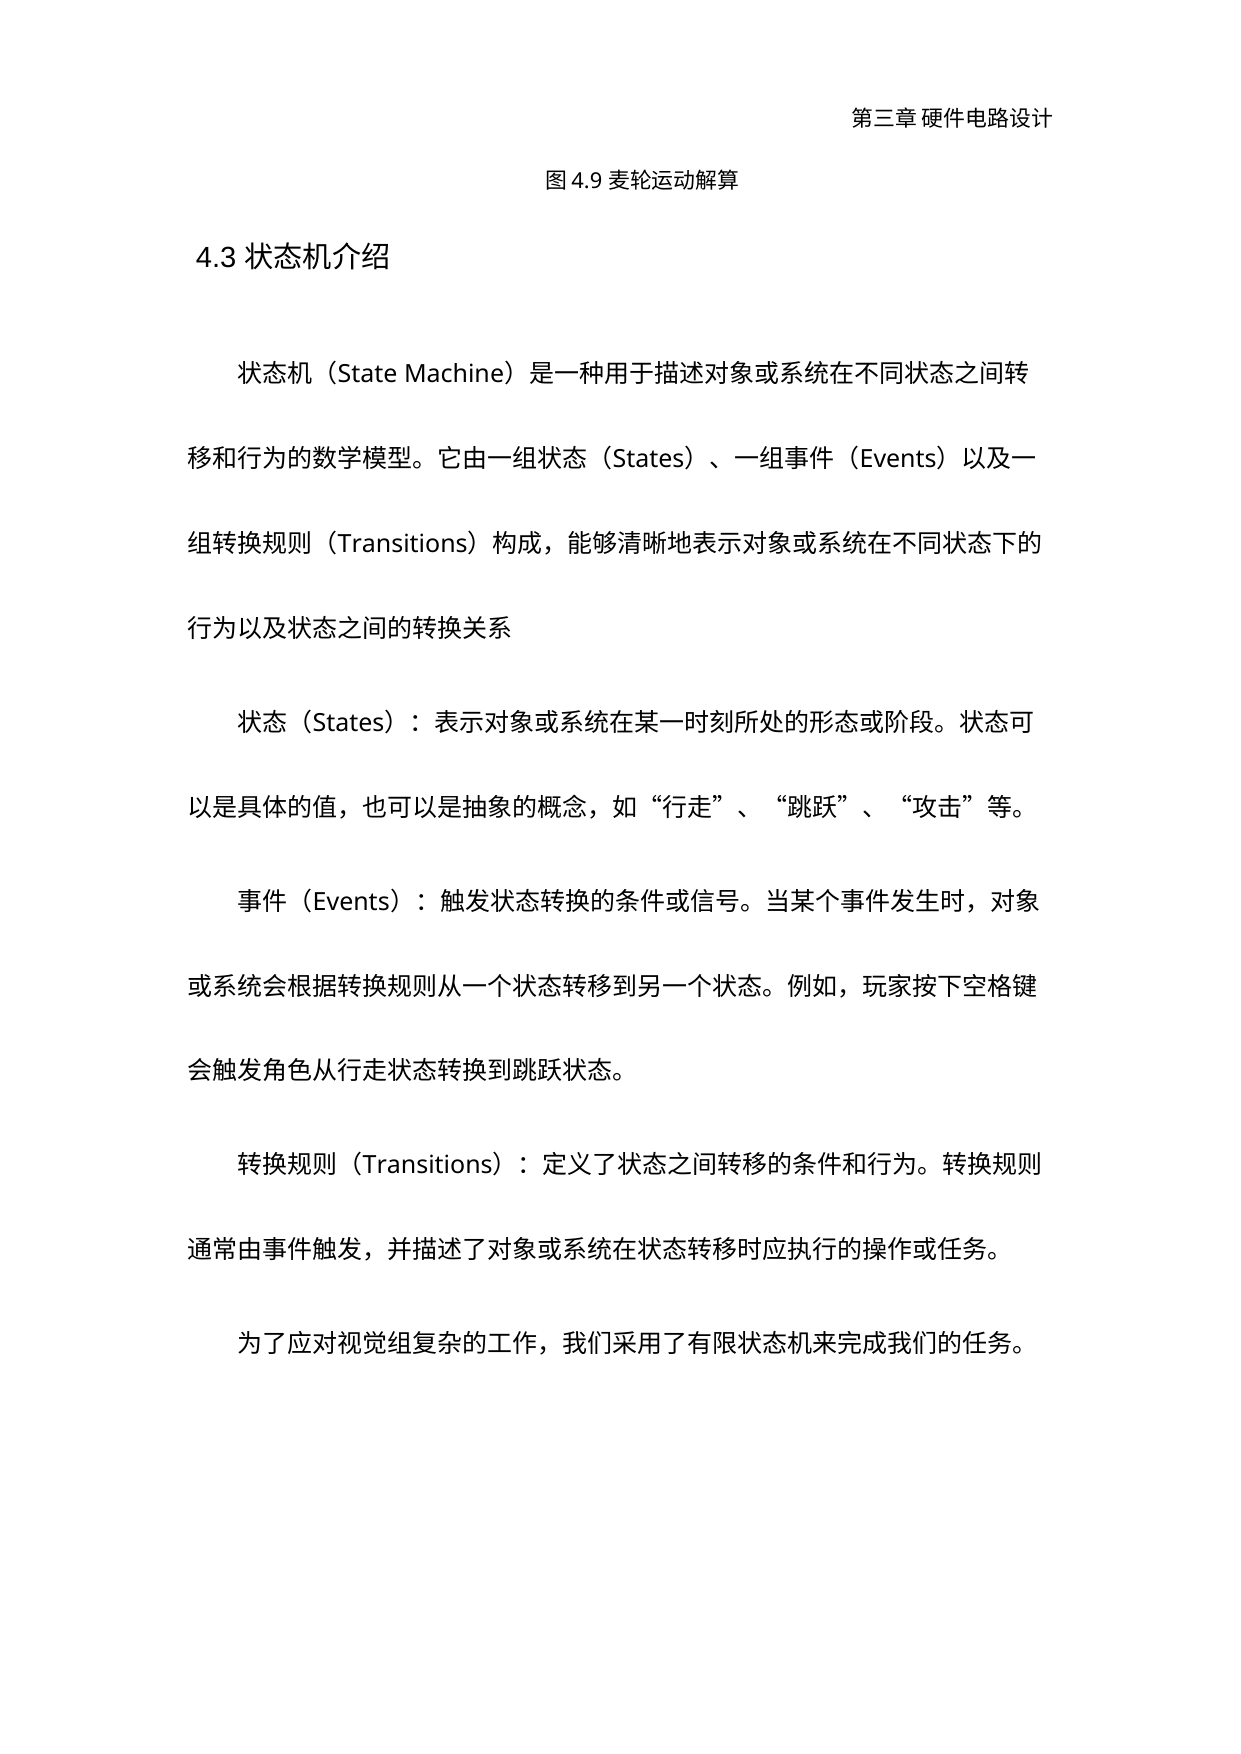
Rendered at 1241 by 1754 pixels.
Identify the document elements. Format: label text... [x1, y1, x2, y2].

text 状态机（State Machine）是一种用于描述对象或系统在不同状态之间转移和行为的数学模型。它由一组状态（States）、一组事件（Events）以及一组转换规则（Transitions）构成，能够清晰地表示对象或系统在不同状态下的行为以及状态之间的转换关系 [187, 338, 1053, 660]
text 为了应对视觉组复杂的工作，我们采用了有限状态机来完成我们的任务。 [187, 1308, 1053, 1376]
subtitle 4.3 状态机介绍 [187, 221, 1053, 289]
text 状态（States）：表示对象或系统在某一时刻所处的形态或阶段。状态可以是具体的值，也可以是抽象的概念，如“行走”、“跳跃”、“攻击”等。 [187, 686, 1053, 839]
text 图4.9 麦轮运动解算 [187, 162, 1053, 196]
text 转换规则（Transitions）：定义了状态之间转移的条件和行为。转换规则通常由事件触发，并描述了对象或系统在状态转移时应执行的操作或任务。 [187, 1129, 1053, 1282]
text 事件（Events）：触发状态转换的条件或信号。当某个事件发生时，对象或系统会根据转换规则从一个状态转移到另一个状态。例如，玩家按下空格键会触发角色从行走状态转换到跳跃状态。 [187, 865, 1053, 1103]
